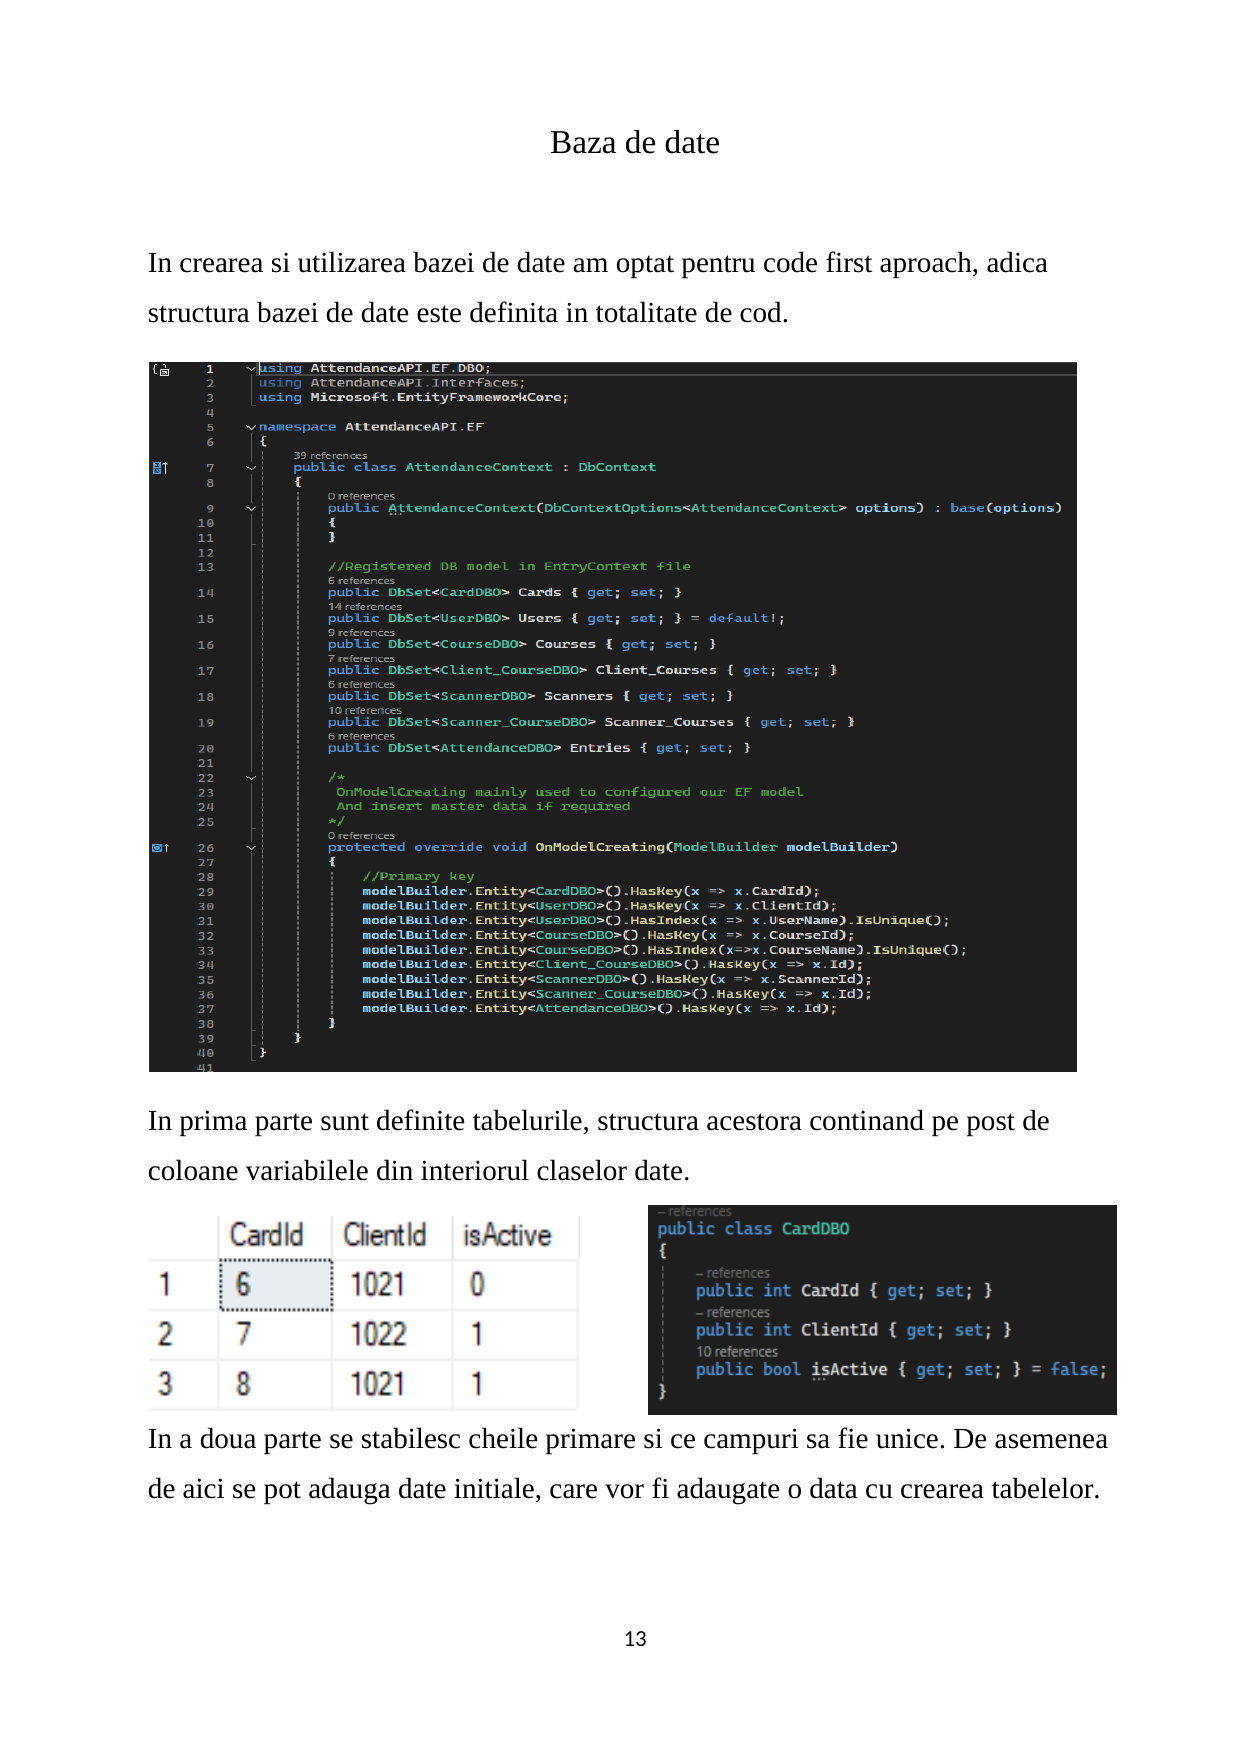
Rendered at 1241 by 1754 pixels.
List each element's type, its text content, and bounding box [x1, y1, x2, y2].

picture [648, 1205, 1117, 1415]
picture [149, 1216, 580, 1416]
text In a doua parte se stabilesc cheile primare si ce campuri sa fie unice. De asemenea de aici se pot adauga date initiale, care vor fi adaugate o data cu crearea tabelelor. [148, 1421, 1122, 1505]
subtitle Baza de date [148, 122, 1122, 161]
text In prima parte sunt definite tabelurile, structura acestora continand pe post de coloane variabilele din interiorul claselor date. [148, 1103, 1122, 1187]
text In crearea si utilizarea bazei de date am optat pentru code first aproach, adica structura bazei de date este definita in totalitate de cod. [148, 245, 1122, 329]
picture [149, 362, 1077, 1072]
